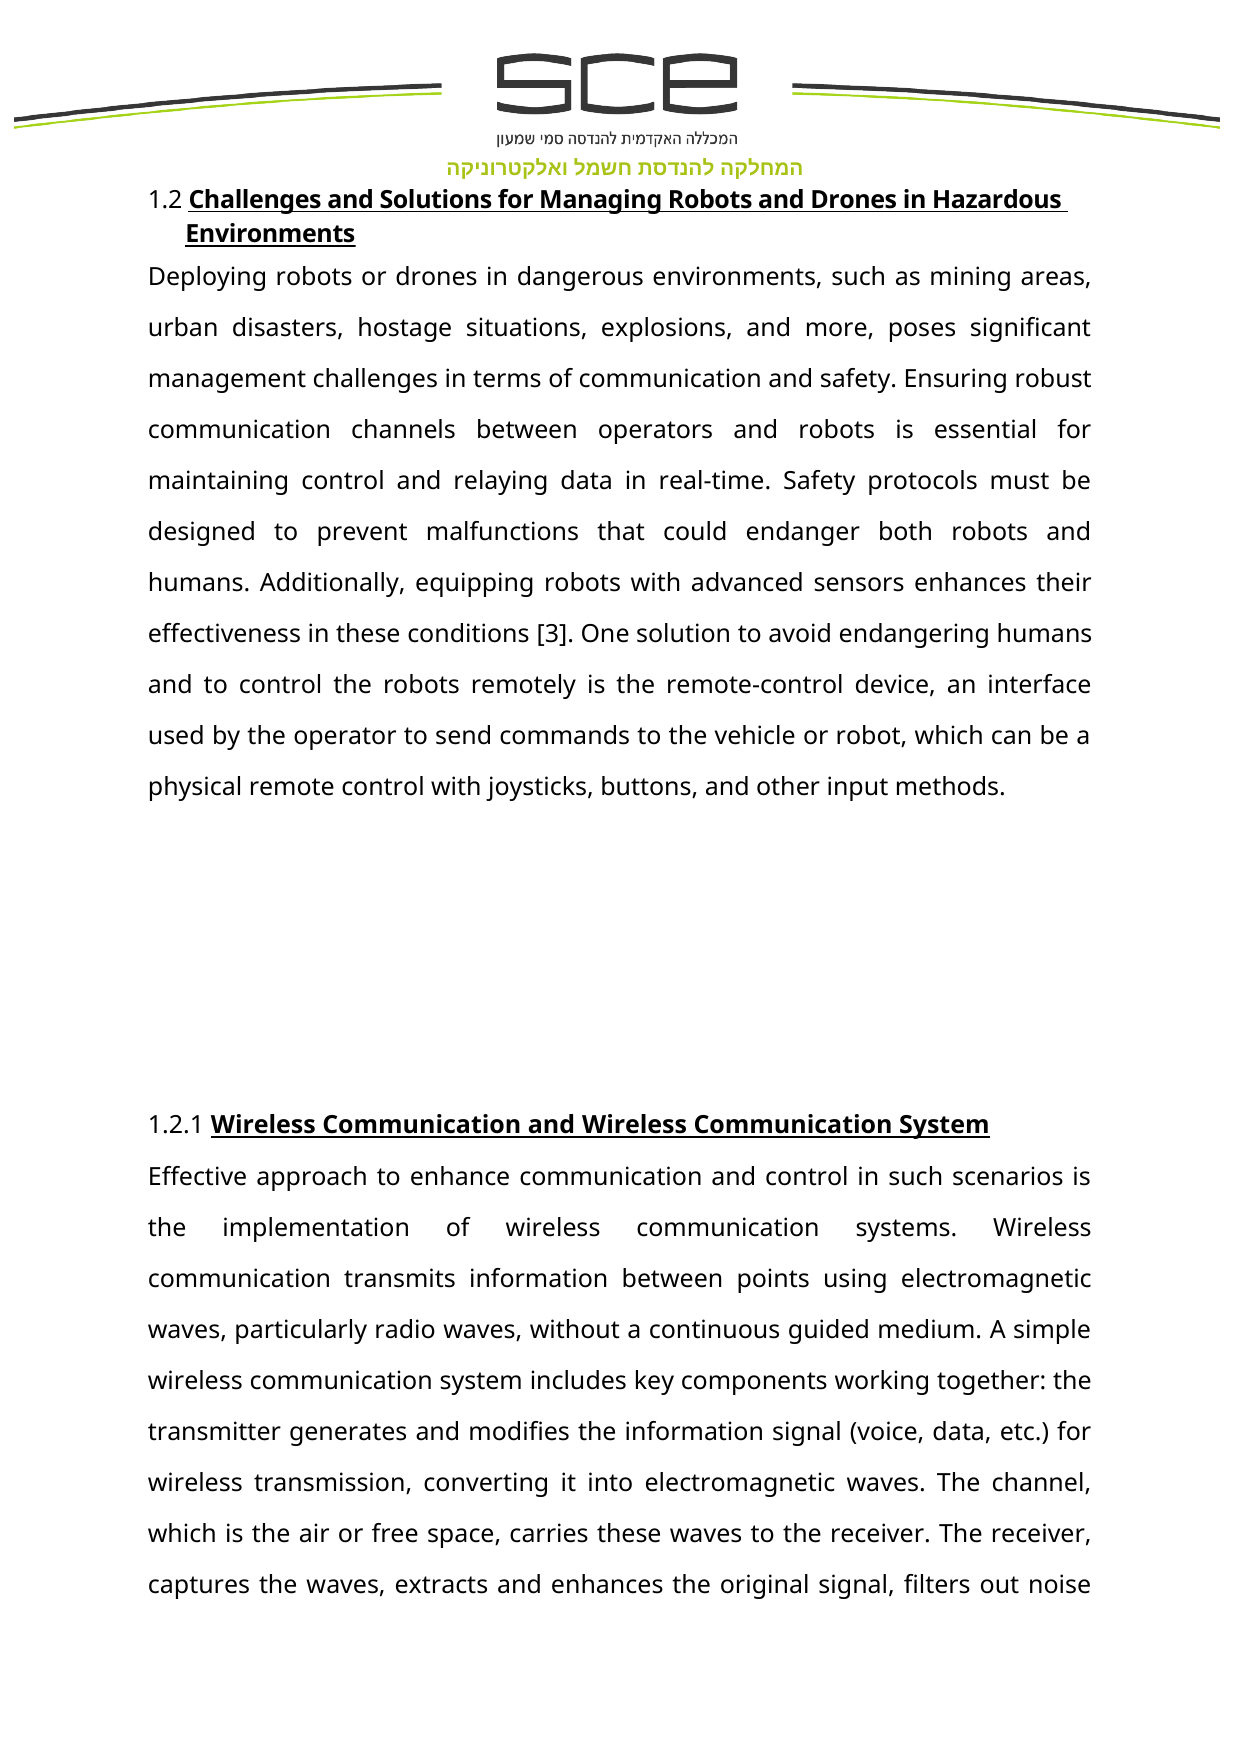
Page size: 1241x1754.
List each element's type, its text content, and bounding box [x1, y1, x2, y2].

picture [14, 0, 1221, 191]
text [148, 1158, 1092, 1601]
list Wireless Communication and Wireless Communication System [148, 1107, 1092, 1141]
subtitle Challenges and Solutions for Managing Robots and Drones in Hazardous Environments [148, 182, 1092, 250]
text Deploying robots or drones in dangerous environments, such as mining areas, urban disasters, hostage situations, explosions, and more, poses significant management challenges in terms of communication and safety. Ensuring robust communication channels between operators and robots is essential for maintaining control and relaying data in real-time. Safety protocols must be designed to prevent malfunctions that could endanger both robots and humans. Additionally, equipping robots with advanced sensors enhances their effectiveness in these conditions [3]. One solution to avoid endangering humans and to control the robots remotely is the remote-control device, an interface used by the operator to send commands to the vehicle or robot, which can be a physical remote control with joysticks, buttons, and other input methods. [148, 258, 1092, 803]
